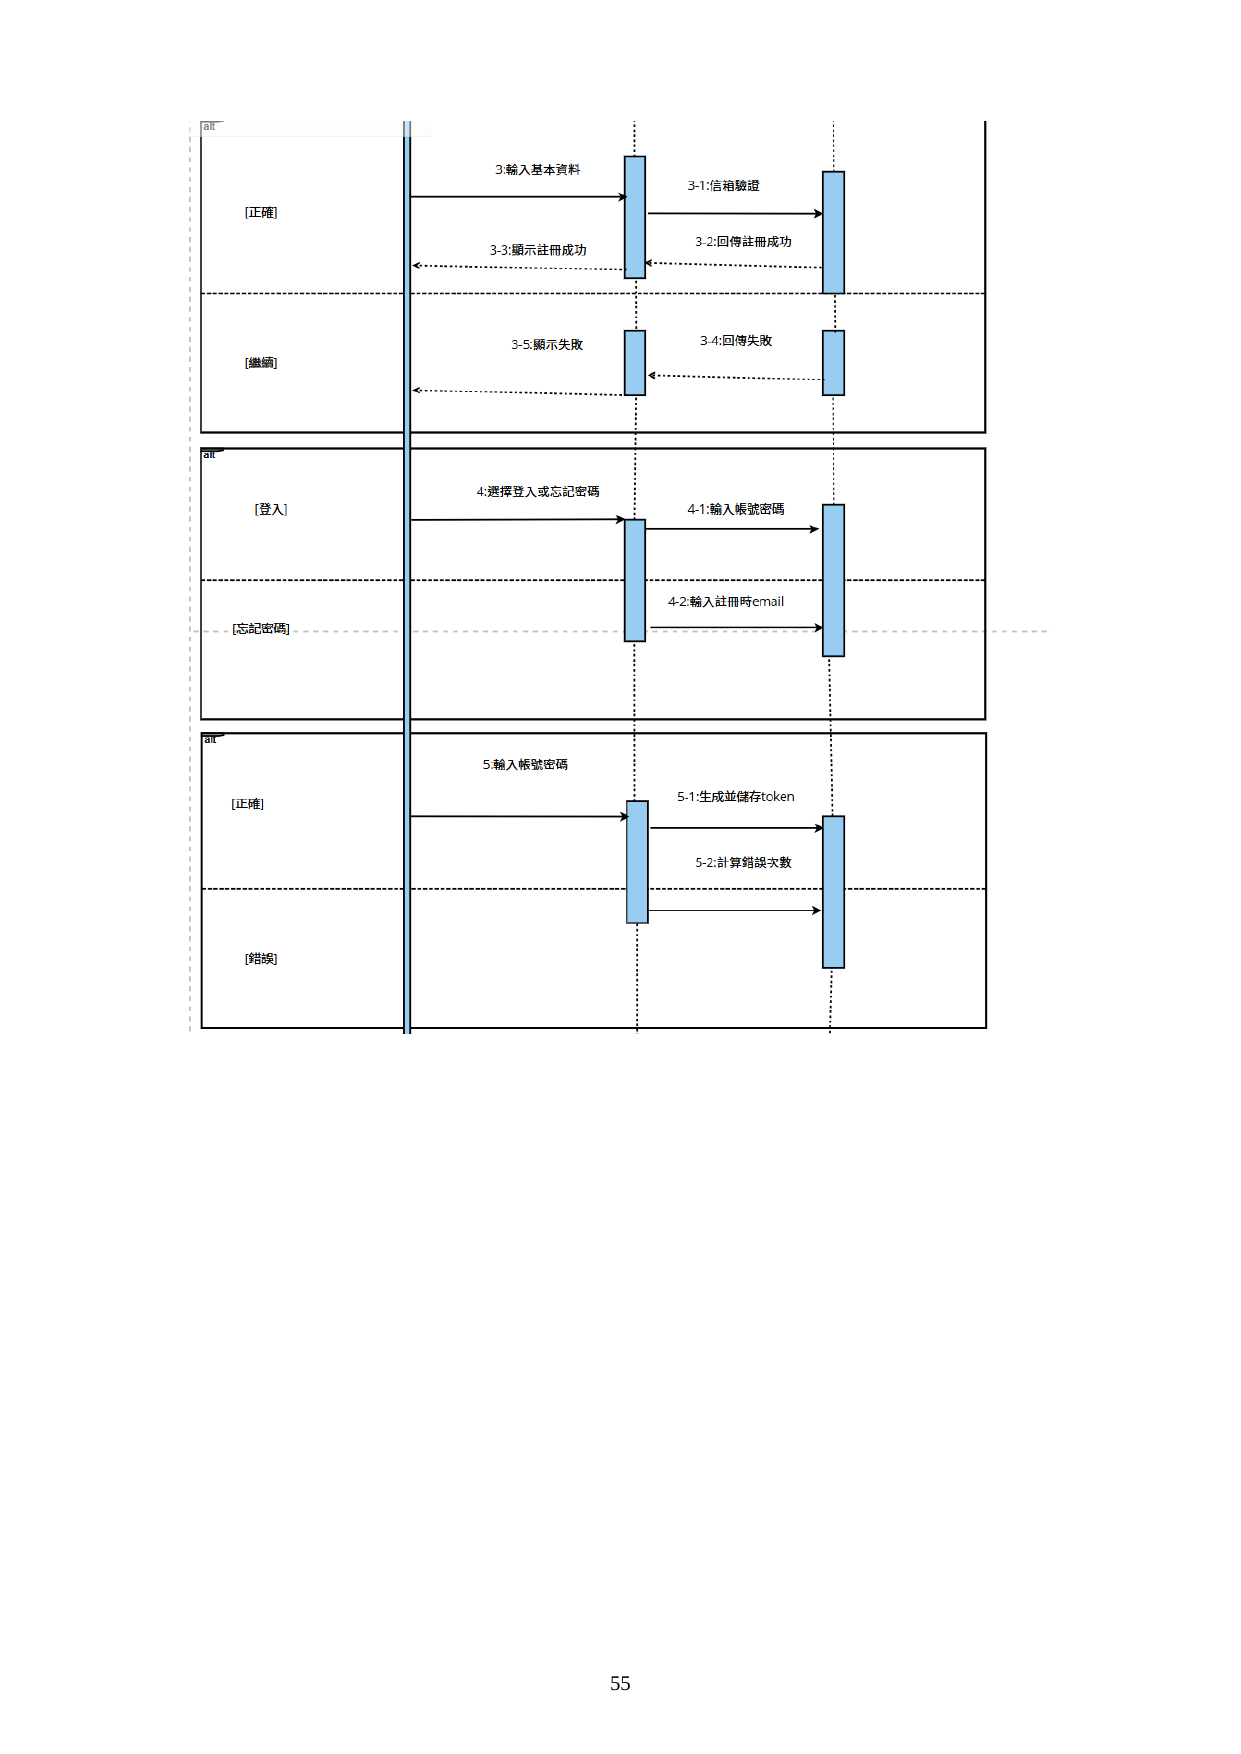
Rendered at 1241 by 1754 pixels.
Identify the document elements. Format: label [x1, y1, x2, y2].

picture [188, 121, 1053, 1034]
